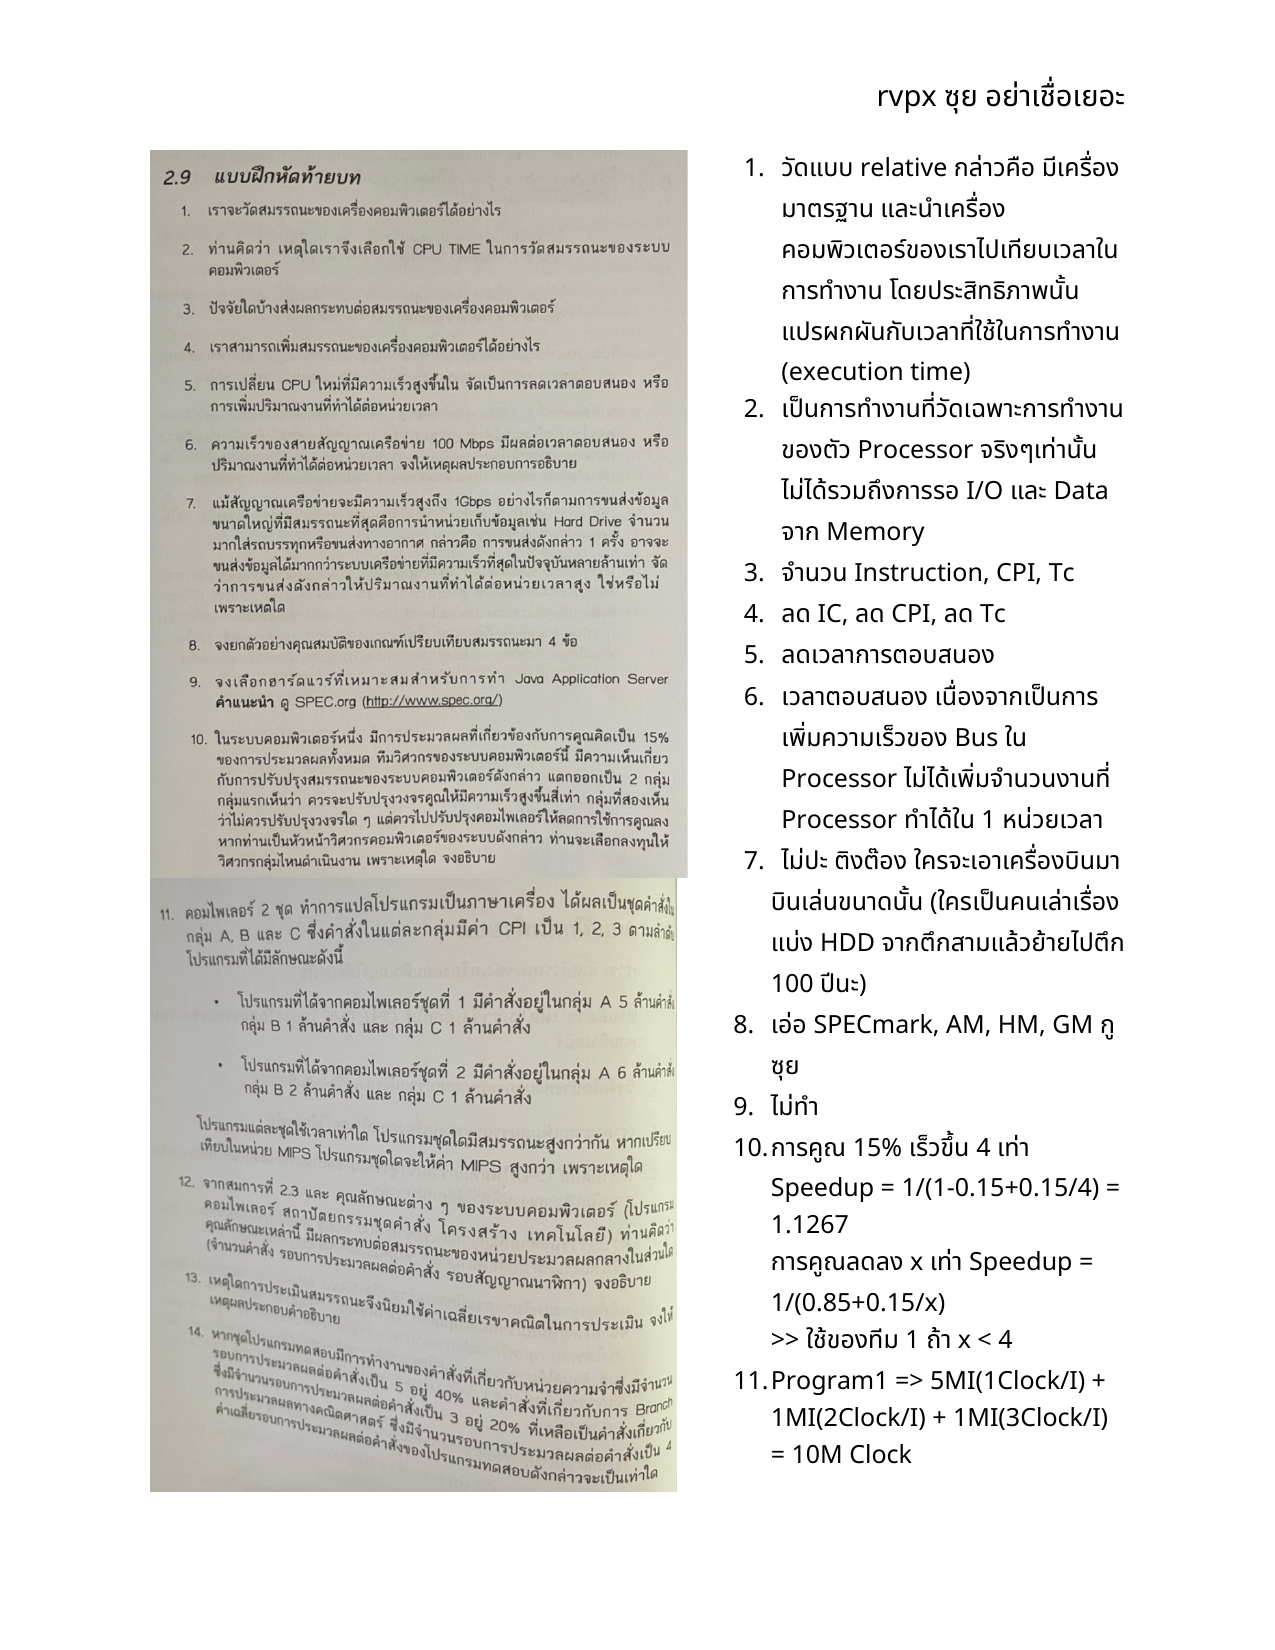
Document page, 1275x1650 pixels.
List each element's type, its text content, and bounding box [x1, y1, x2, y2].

list การคูณ 15% เร็วขึ้น 4 เท่า Speedup = 1/(1-0.15+0.15/4) = 1.1267 การคูณลดลง x เท่า Speedup = 1/(0.85+0.15/x) >> ใช้ของทีม 1 ถ้า x < 4 [677, 1129, 1125, 1360]
list จำนวน Instruction, CPI, Tc [688, 555, 1125, 593]
list วัดแบบ relative กล่าวคือ มีเครื่องมาตรฐาน และนำเครื่องคอมพิวเตอร์ของเราไปเทียบเวลาในการทำงาน โดยประสิทธิภาพนั้น แปรผกผันกับเวลาที่ใช้ในการทำงาน (execution time) [688, 150, 1125, 388]
list เอ่อ SPECmark, AM, HM, GM กูซุย [677, 1006, 1125, 1085]
list เวลาตอบสนอง เนื่องจากเป็นการเพิ่มความเร็วของ Bus ใน Processor ไม่ได้เพิ่มจำนวนงานที่ Processor ทำได้ใน 1 หน่วยเวลา [688, 678, 1125, 839]
picture [150, 150, 688, 1492]
list ไม่ปะ ติงต๊อง ใครจะเอาเครื่องบินมาบินเล่นขนาดนั้น (ใครเป็นคนเล่าเรื่องแบ่ง HDD จากตึกสามแล้วย้ายไปตึก 100 ปีนะ) [677, 842, 1125, 1003]
list เป็นการทำงานที่วัดเฉพาะการทำงานของตัว Processor จริงๆเท่านั้น ไม่ได้รวมถึงการรอ I/O และ Data จาก Memory [688, 391, 1125, 552]
list ลด IC, ลด CPI, ลด Tc [688, 596, 1125, 634]
list ไม่ทำ [677, 1088, 1125, 1126]
list ลดเวลาการตอบสนอง [688, 637, 1125, 675]
